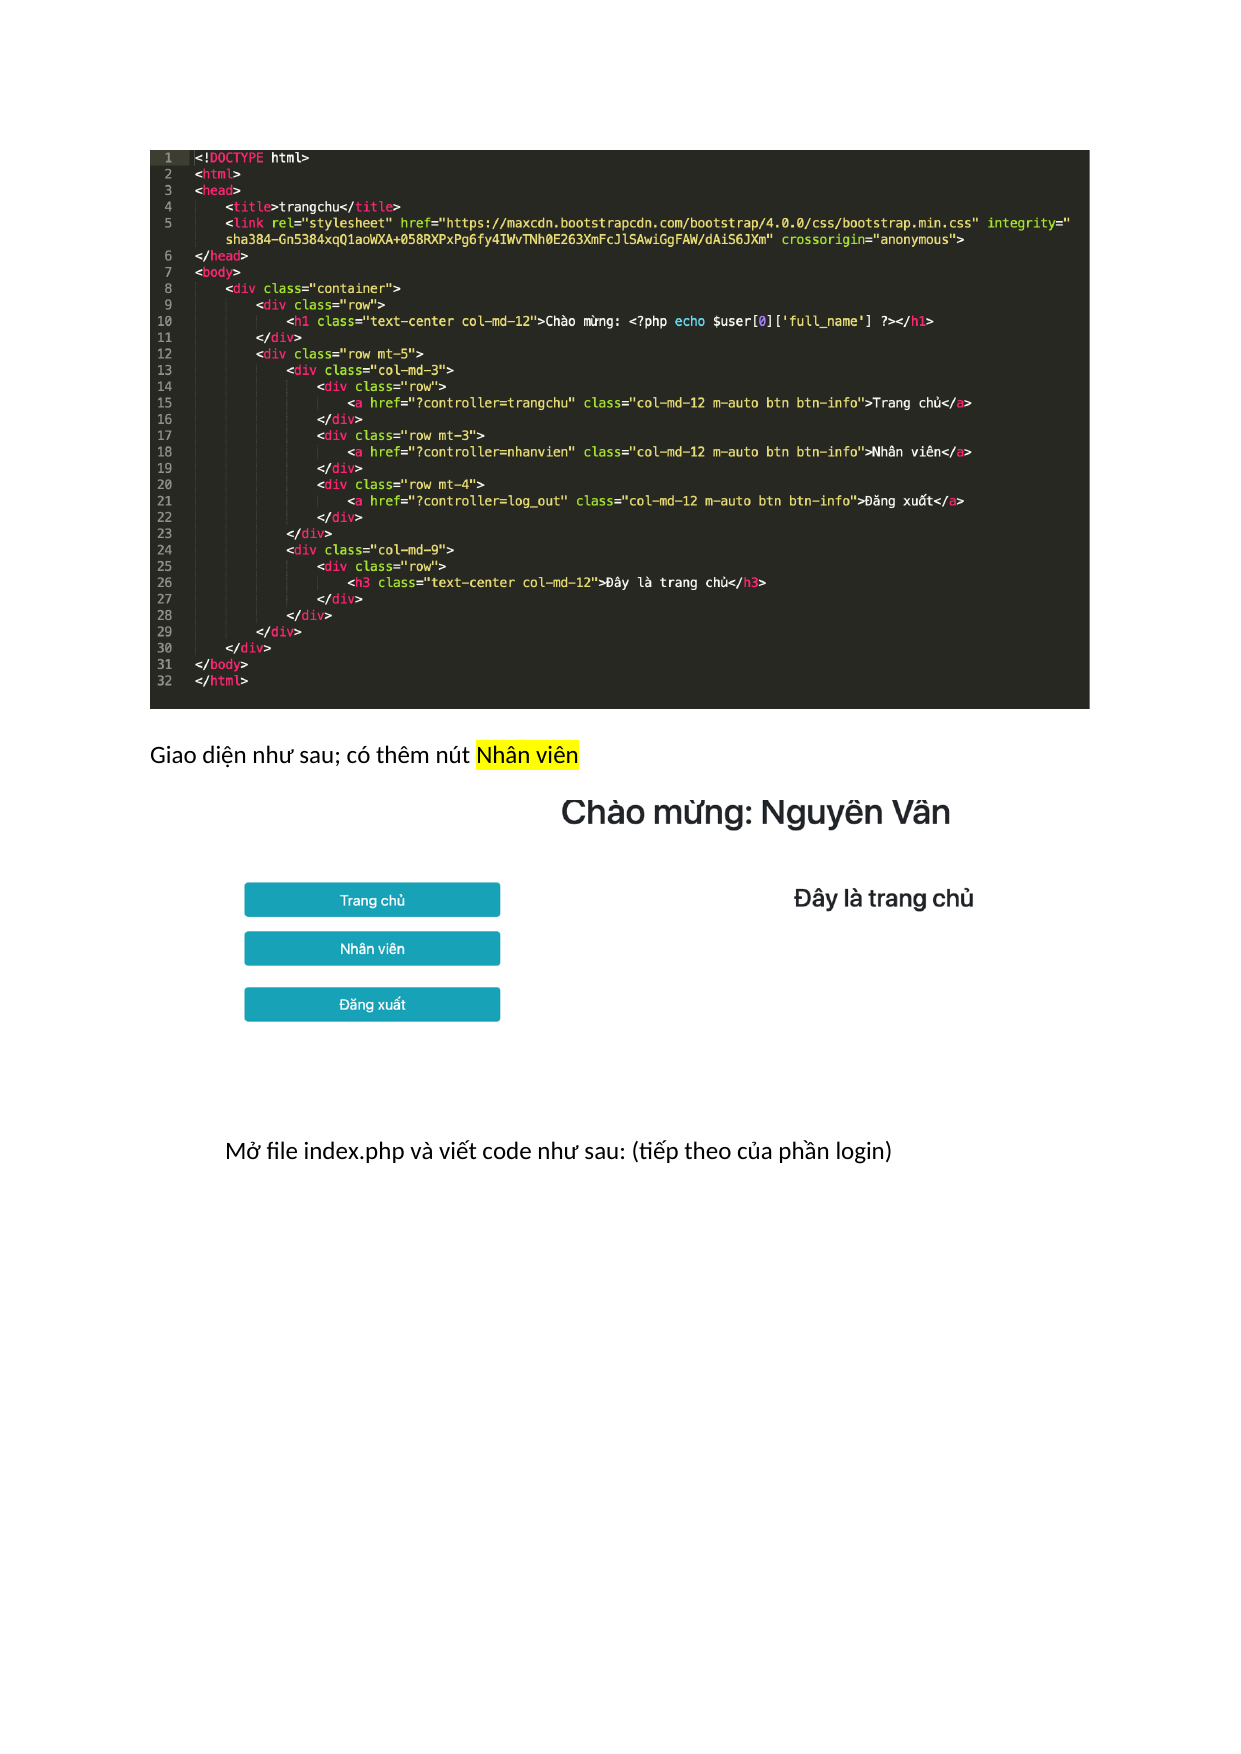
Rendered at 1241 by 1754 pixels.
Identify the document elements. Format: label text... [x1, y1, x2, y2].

text Giao diện như sau; có thêm nút Nhân viên [150, 739, 1090, 770]
text Mở file index.php và viết code như sau: (tiếp theo của phần login) [150, 1135, 1090, 1165]
picture [150, 150, 1090, 709]
picture [150, 800, 1090, 1105]
